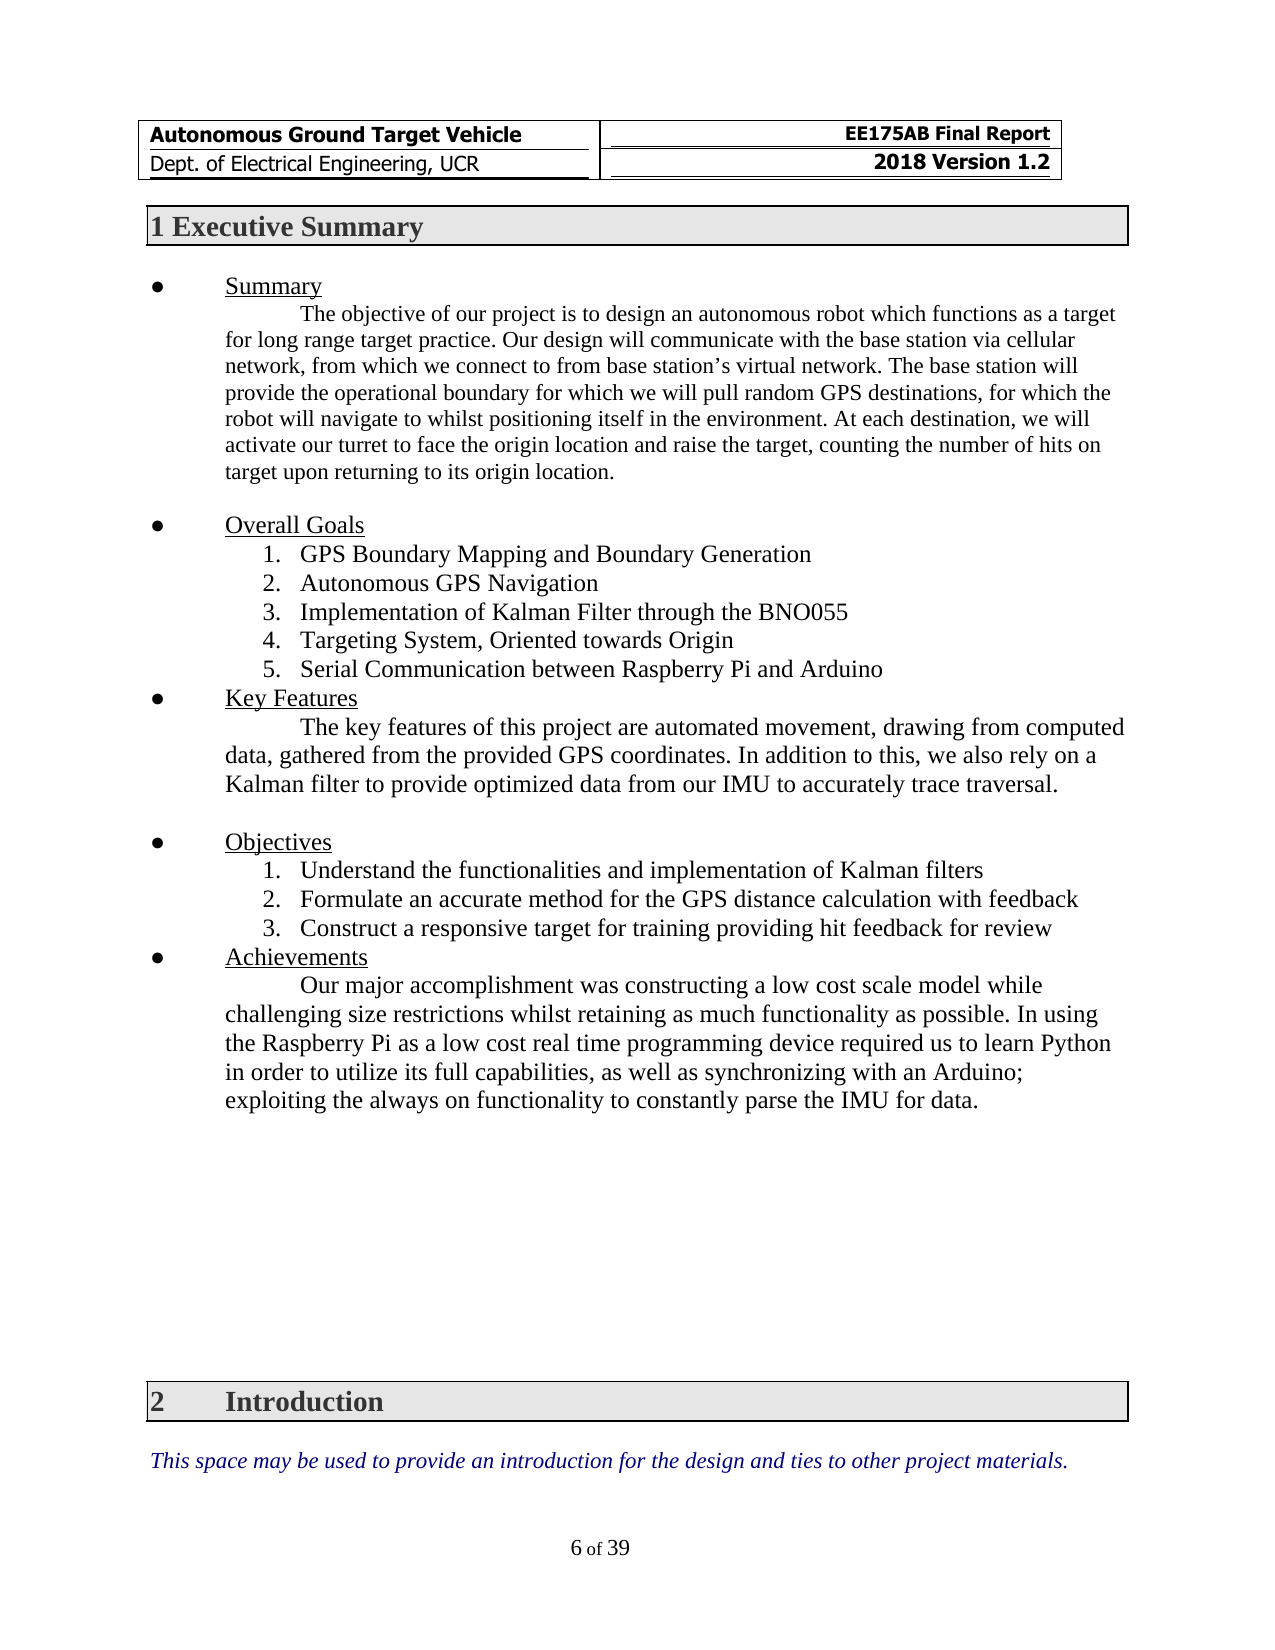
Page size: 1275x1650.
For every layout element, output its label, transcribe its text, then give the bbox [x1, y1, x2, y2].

list Implementation of Kalman Filter through the BNO055 [262, 597, 1125, 626]
list Overall Goals [150, 511, 1125, 539]
list Targeting System, Oriented towards Origin [262, 626, 1125, 654]
list Key Features [150, 683, 1125, 712]
text This space may be used to provide an introduction for the design and ties to other project materials. [150, 1447, 1125, 1473]
subtitle Introduction [148, 1382, 1127, 1420]
list Achievements [150, 942, 1125, 971]
list Summary [150, 271, 1125, 300]
list GPS Boundary Mapping and Boundary Generation [262, 539, 1125, 568]
text The key features of this project are automated movement, drawing from computed data, gathered from the provided GPS coordinates. In addition to this, we also rely on a Kalman filter to provide optimized data from our IMU to accurately trace traversal. [225, 712, 1125, 798]
list Understand the functionalities and implementation of Kalman filters [262, 856, 1125, 884]
text The objective of our project is to design an autonomous robot which functions as a target for long range target practice. Our design will communicate with the base station via cellular network, from which we connect to from base station’s virtual network. The base station will provide the operational boundary for which we will pull random GPS destinations, for which the robot will navigate to whilst positioning itself in the environment. At each destination, we will activate our turret to face the origin location and raise the target, counting the number of hits on target upon returning to its origin location. [225, 300, 1125, 484]
list Objectives [150, 827, 1125, 856]
subtitle 1 Executive Summary [148, 207, 1127, 244]
list Construct a responsive target for training providing hit feedback for review [262, 913, 1125, 942]
list Serial Communication between Raspberry Pi and Arduino [262, 654, 1125, 683]
list Autonomous GPS Navigation [262, 568, 1125, 597]
text Our major accomplishment was constructing a low cost scale model while challenging size restrictions whilst retaining as much functionality as possible. In using the Raspberry Pi as a low cost real time programming device required us to learn Python in order to utilize its full capabilities, as well as synchronizing with an Arduino; exploiting the always on functionality to constantly parse the IMU for data. [225, 971, 1125, 1114]
list Formulate an accurate method for the GPS distance calculation with feedback [262, 884, 1125, 913]
